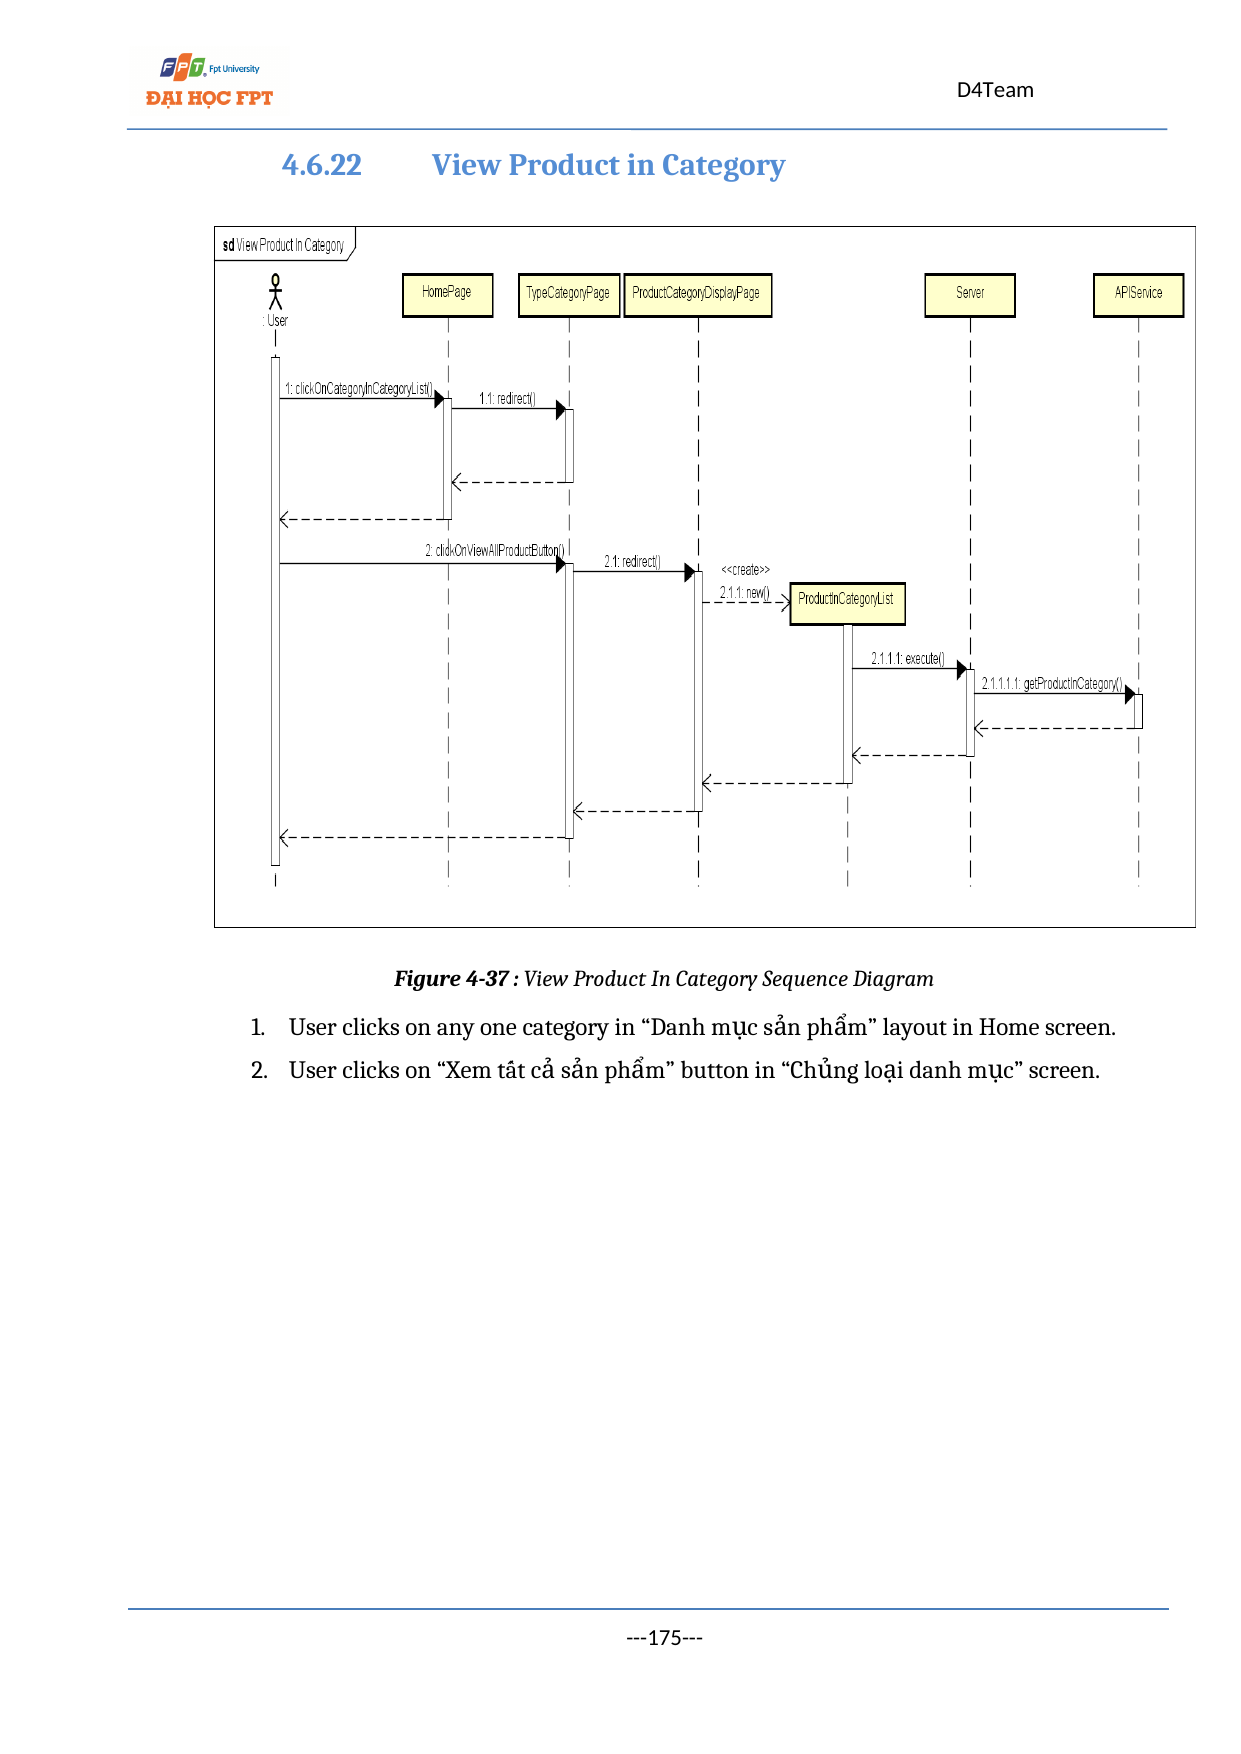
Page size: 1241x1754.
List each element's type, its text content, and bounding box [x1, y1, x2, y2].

list User clicks on any one category in “Danh mục sản phẩm” layout in Home screen. [251, 1013, 1122, 1042]
list User clicks on “Xem tất cả sản phẩm” button in “Chủng loại danh mục” screen. [251, 1056, 1122, 1085]
text Figure 4-37 : View Product In Category Sequence Diagram [207, 966, 1122, 992]
picture [206, 213, 1203, 941]
subtitle View Product in Category [282, 148, 1122, 184]
picture [129, 46, 290, 116]
